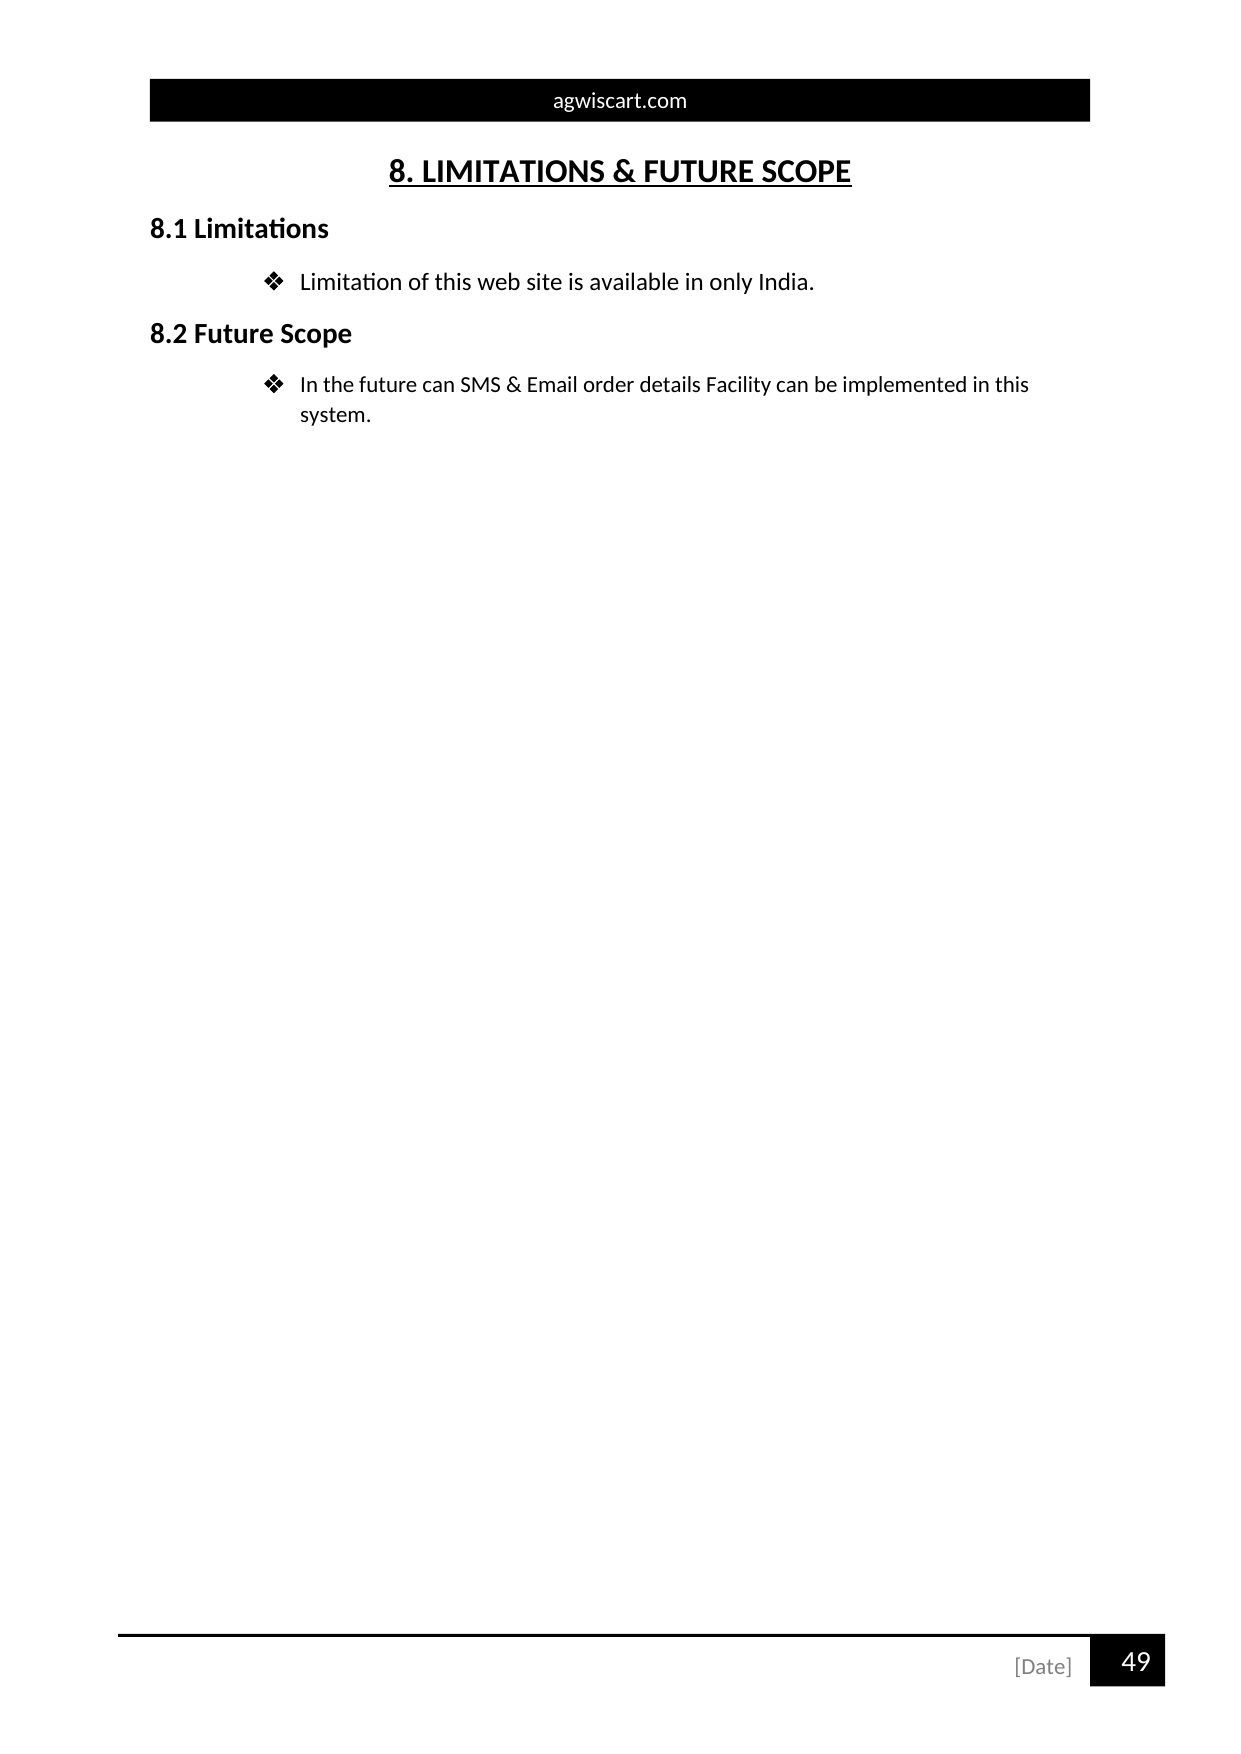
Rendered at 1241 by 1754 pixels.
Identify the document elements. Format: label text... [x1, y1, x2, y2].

list Limitation of this web site is available in only India. [262, 266, 1090, 296]
text 8.2 Future Scope [150, 315, 1090, 351]
list In the future can SMS & Email order details Facility can be implemented in this system. [262, 370, 1090, 429]
text 8.1 Limitations [150, 211, 1090, 246]
text 8. LIMITATIONS & FUTURE SCOPE [150, 150, 1090, 191]
